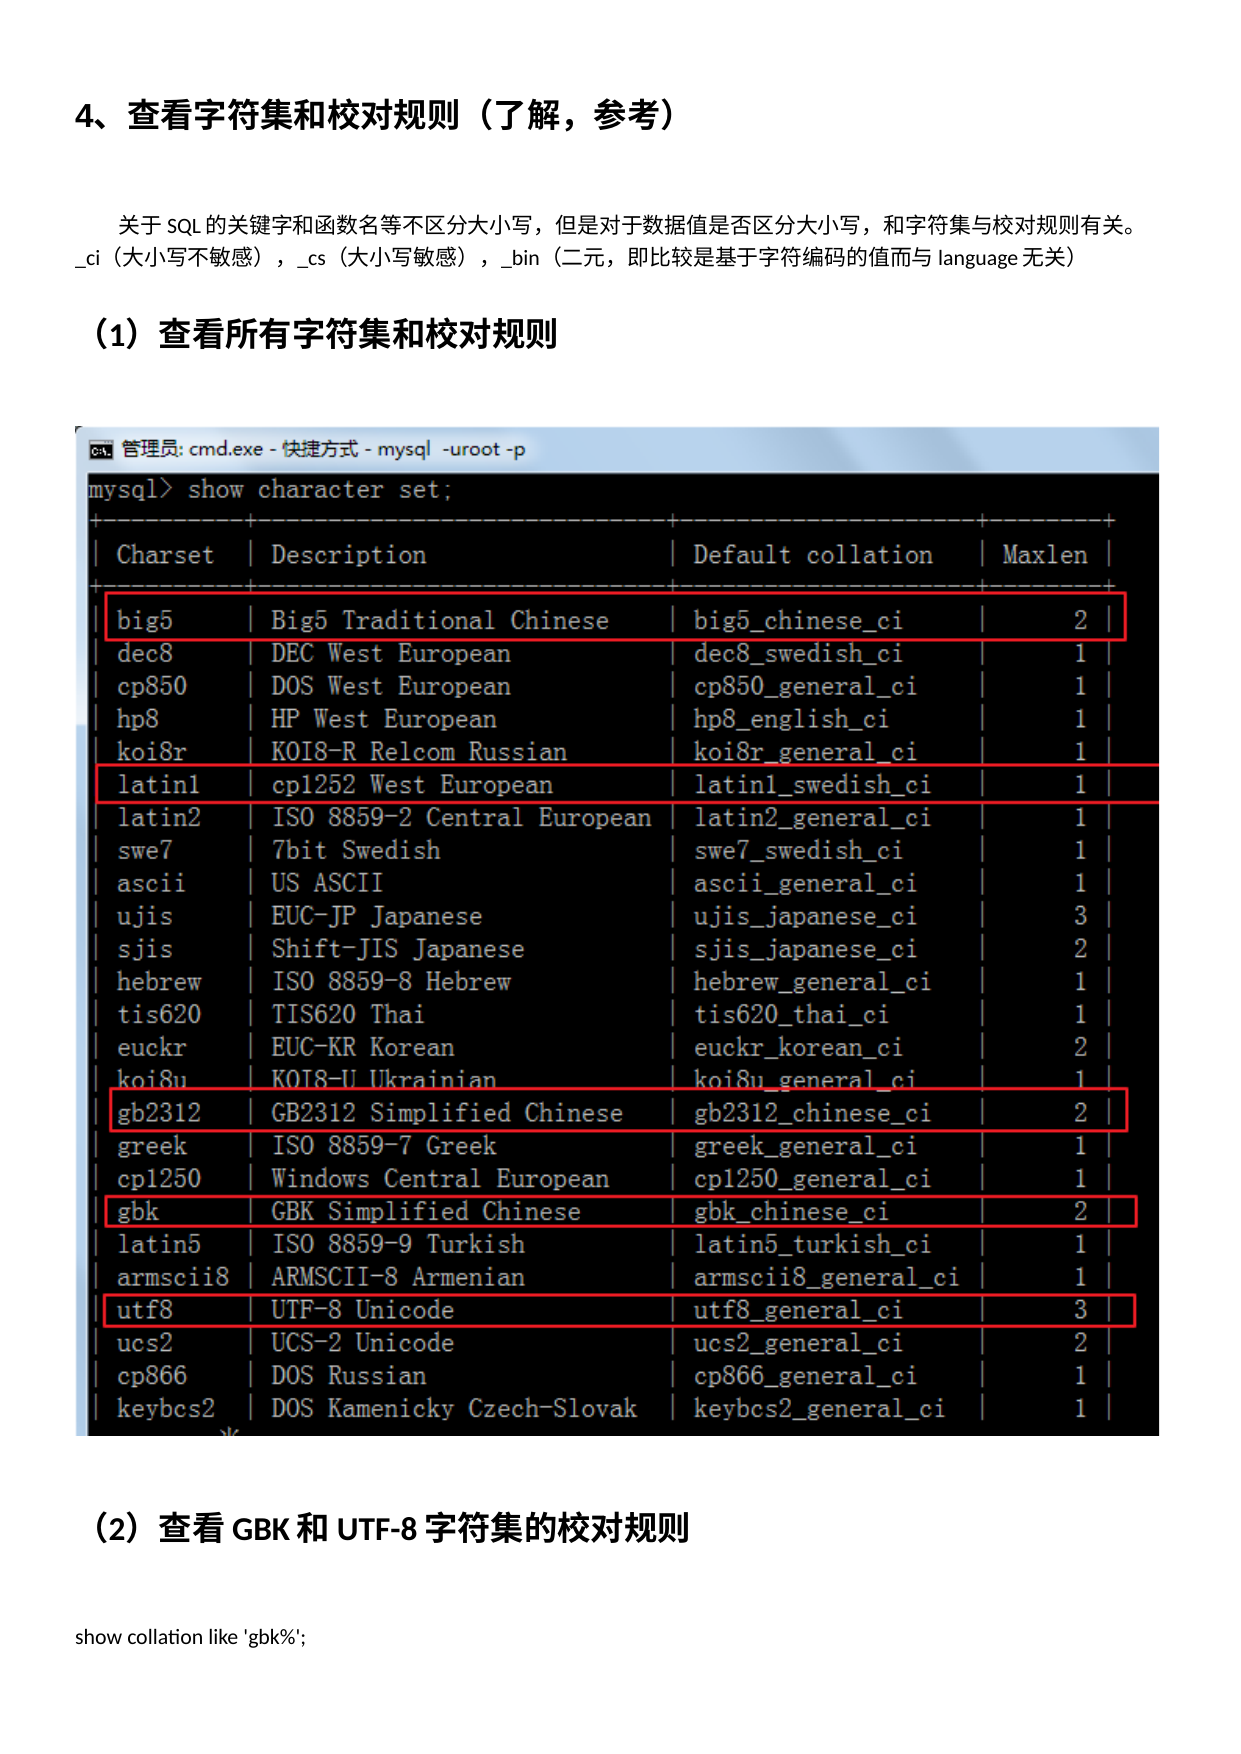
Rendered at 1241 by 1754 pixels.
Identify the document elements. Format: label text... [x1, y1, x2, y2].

picture [75, 426, 1160, 1436]
text 关于SQL的关键字和函数名等不区分大小写，但是对于数据值是否区分大小写，和字符集与校对规则有关。 [75, 207, 1165, 240]
text show collation like 'gbk%'; [75, 1620, 1165, 1653]
subtitle （1）查看所有字符集和校对规则 [75, 299, 1165, 364]
subtitle （2）查看GBK和UTF-8字符集的校对规则 [75, 1493, 1165, 1558]
text _ci（大小写不敏感），_cs（大小写敏感），_bin（二元，即比较是基于字符编码的值而与language无关） [75, 240, 1165, 272]
subtitle 4、查看字符集和校对规则（了解，参考） [75, 81, 1165, 146]
